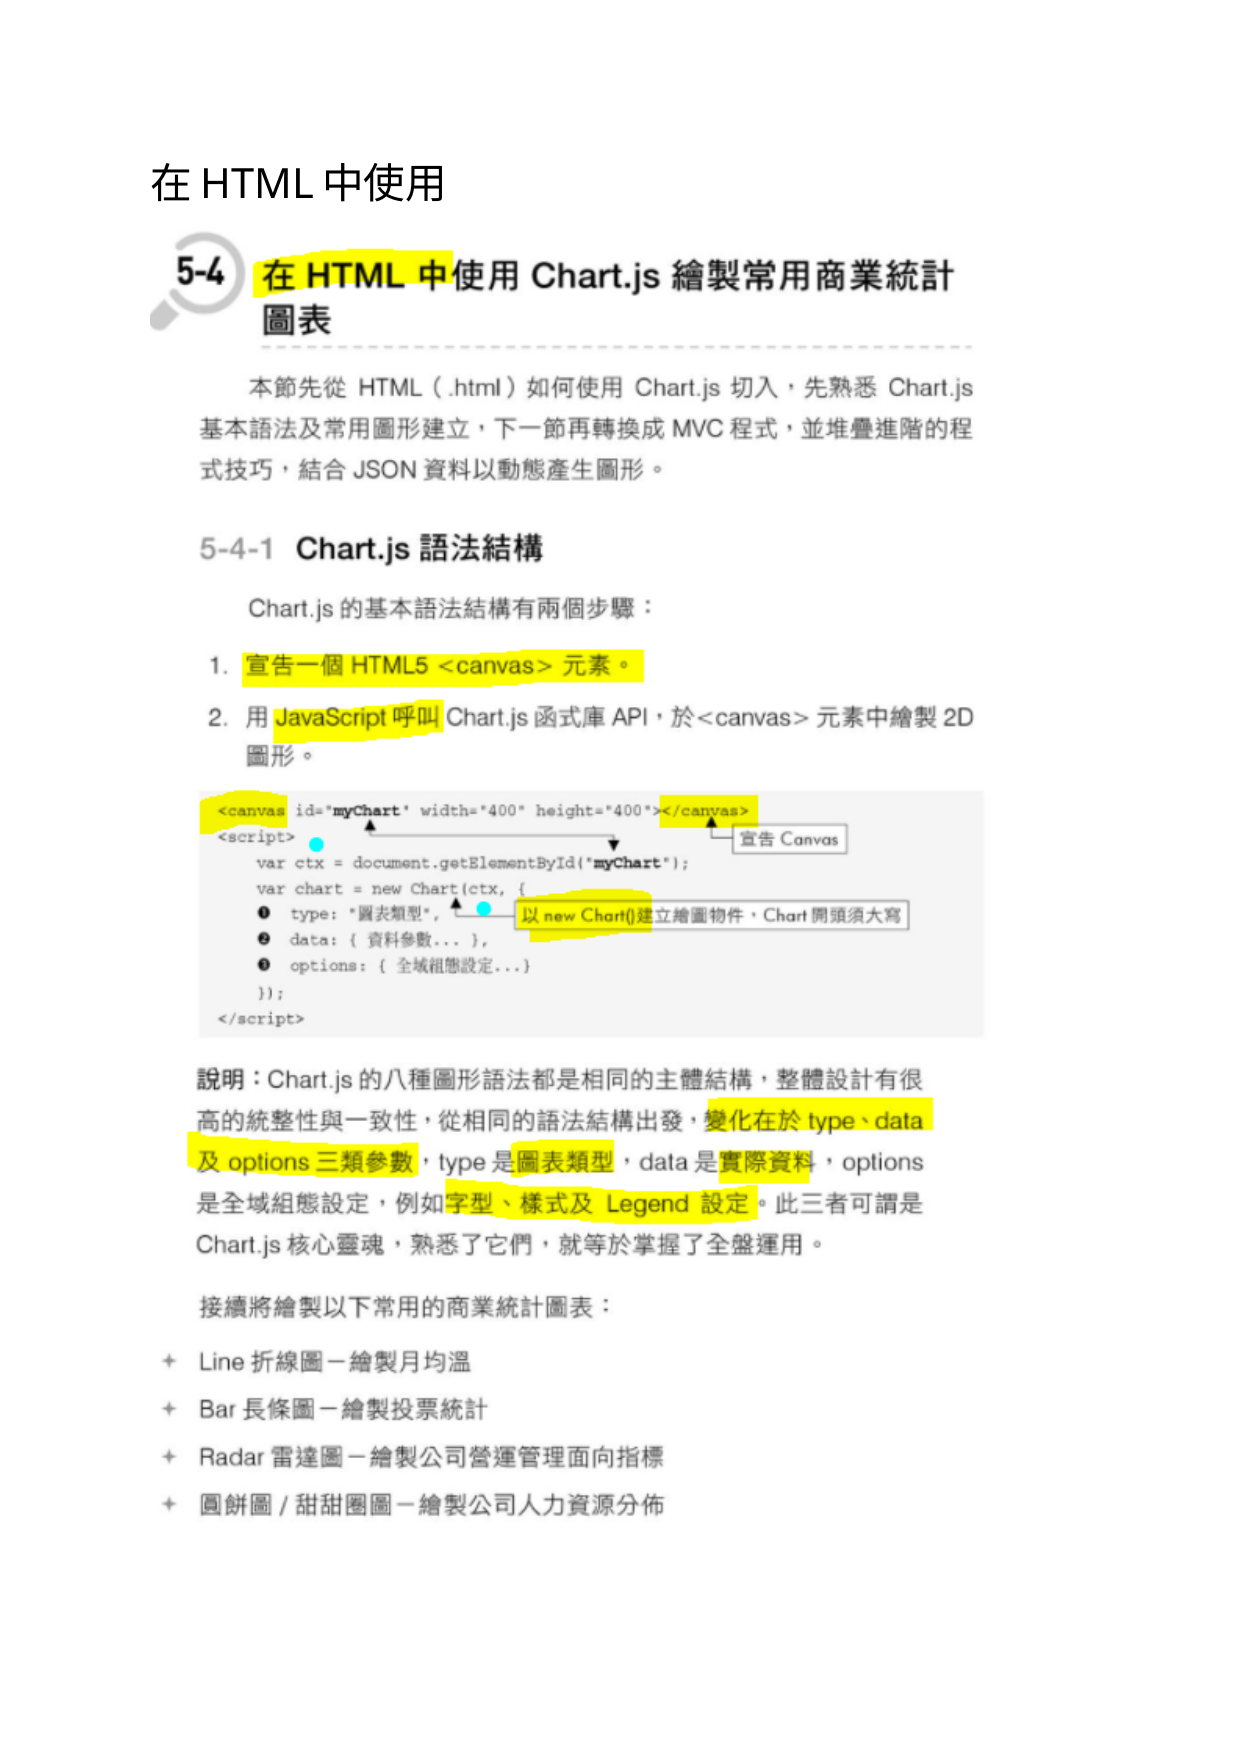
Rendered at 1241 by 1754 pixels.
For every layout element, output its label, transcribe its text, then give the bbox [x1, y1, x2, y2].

picture [150, 210, 1004, 1041]
picture [150, 1052, 949, 1552]
